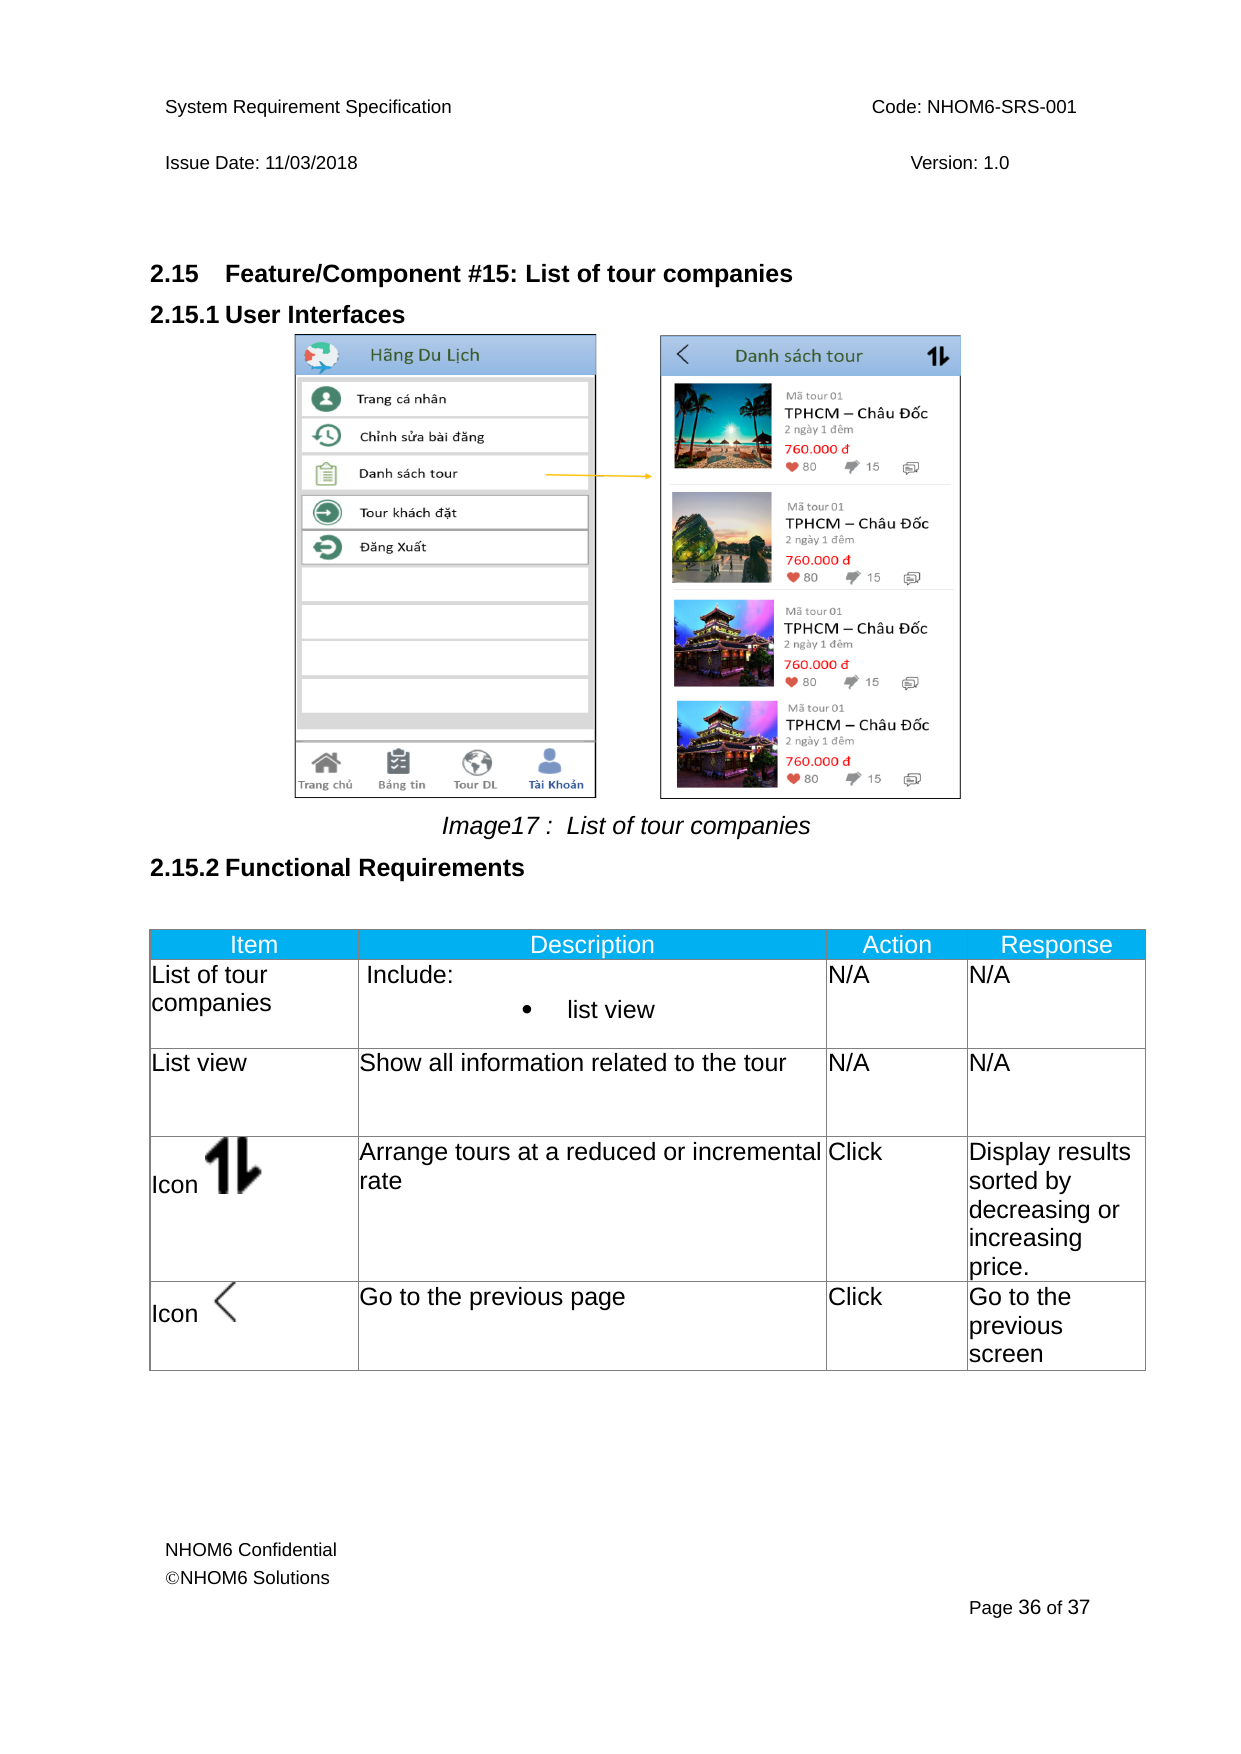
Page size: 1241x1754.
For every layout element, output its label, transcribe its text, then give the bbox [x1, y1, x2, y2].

table_cell N/A [968, 960, 1145, 1047]
subtitle Functional Requirements [150, 853, 1090, 881]
table_cell N/A [827, 1049, 967, 1136]
table_cell List of tour companies [151, 960, 358, 1047]
table_header Response [968, 930, 1145, 959]
picture [205, 1137, 262, 1194]
table_cell Display results sorted by decreasing or increasing price. [968, 1137, 1145, 1281]
text Image17 : List of tour companies [165, 811, 1090, 840]
table_cell Icon [151, 1137, 358, 1281]
table_cell Include: list view [359, 960, 826, 1047]
table_cell N/A [827, 960, 967, 1047]
picture [289, 334, 966, 799]
subtitle Feature/Component #15: List of tour companies [150, 259, 1090, 287]
table_cell Click [827, 1282, 967, 1370]
table_cell Click [827, 1137, 967, 1281]
subtitle User Interfaces [150, 300, 1090, 328]
table_cell List view [151, 1049, 358, 1136]
table_cell Go to the previous screen [968, 1282, 1145, 1370]
table_cell Arrange tours at a reduced or incremental rate [359, 1137, 826, 1281]
table_cell Go to the previous page [359, 1282, 826, 1370]
table_cell Icon [151, 1282, 358, 1370]
table_cell N/A [968, 1049, 1145, 1136]
table_header Description [359, 930, 826, 959]
table_header Action [827, 930, 967, 959]
table_cell Show all information related to the tour [359, 1049, 826, 1136]
picture [205, 1282, 246, 1322]
table_header Item [151, 930, 358, 959]
